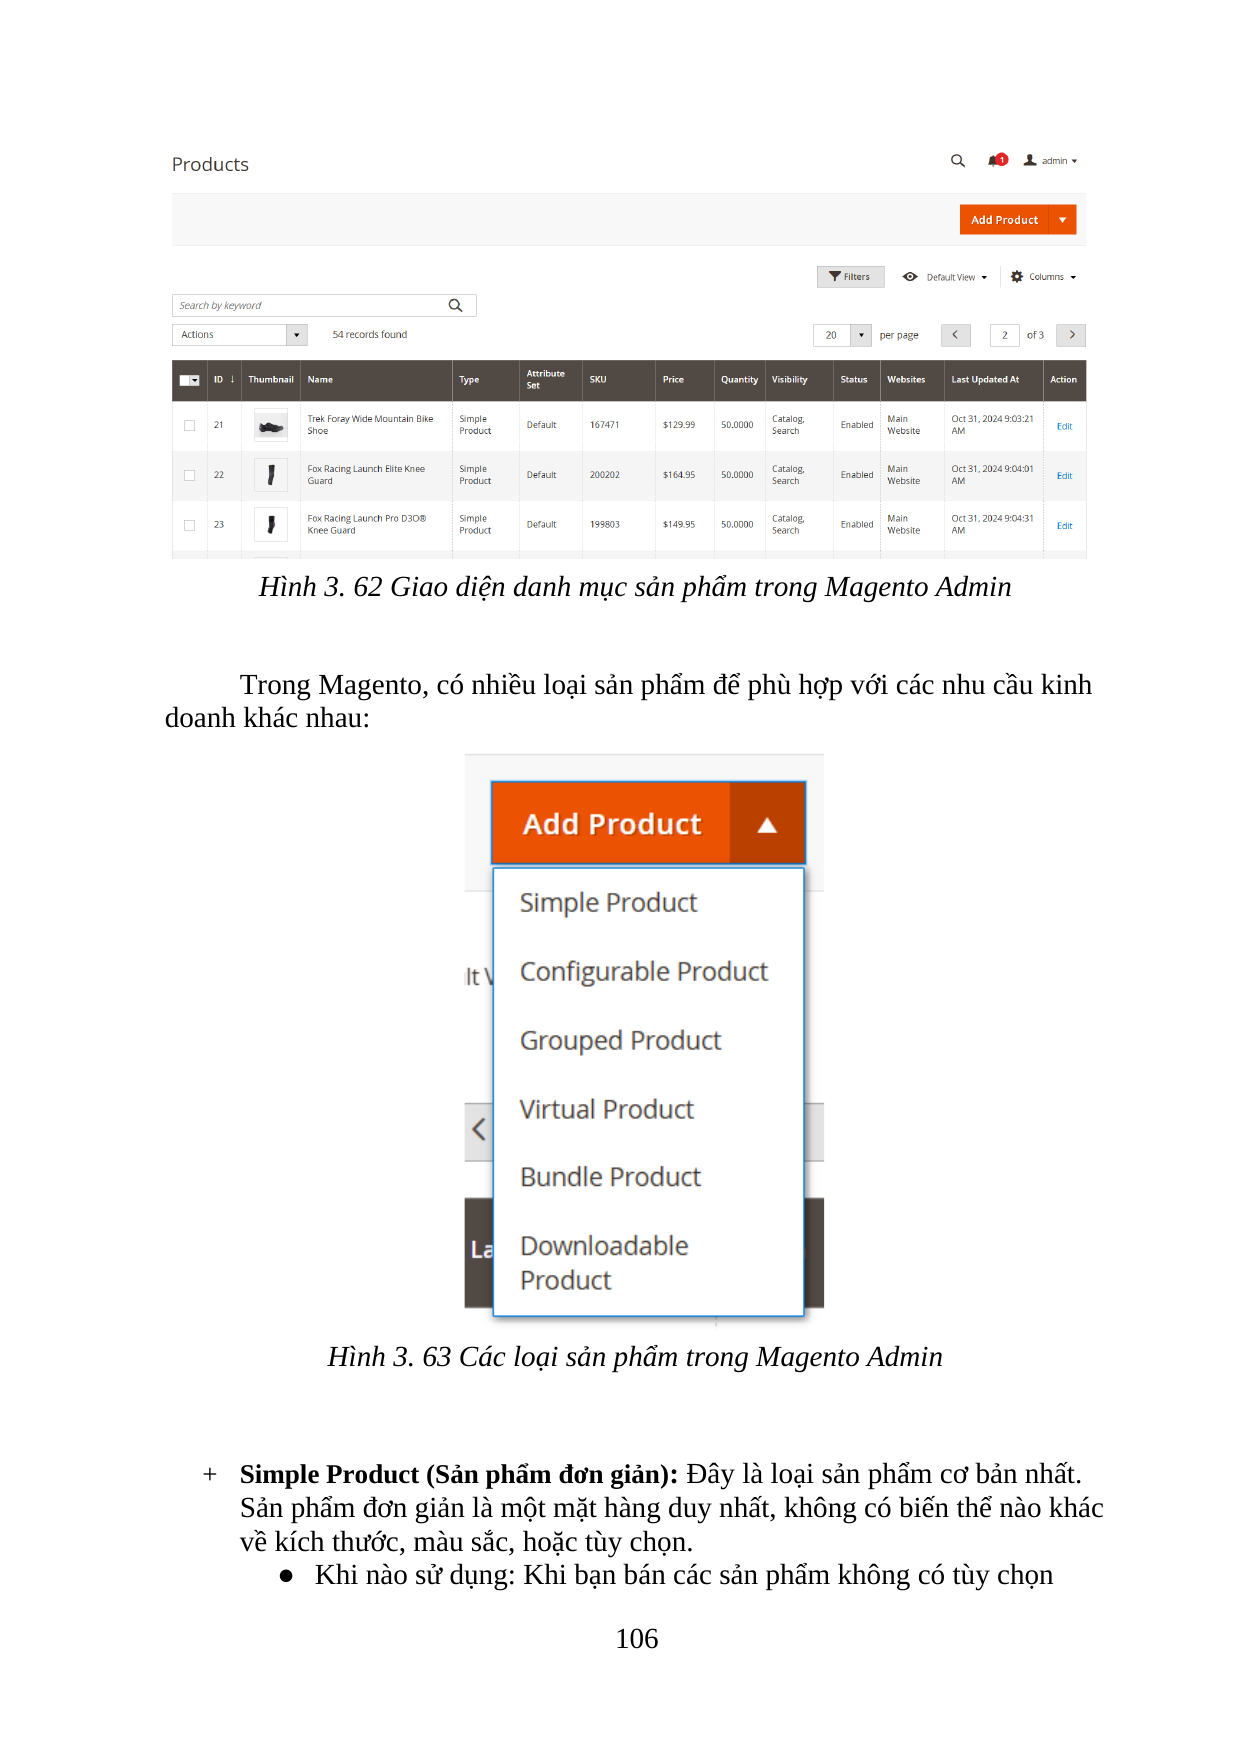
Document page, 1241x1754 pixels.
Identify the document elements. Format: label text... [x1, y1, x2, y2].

text Hình 3. 62 Giao diện danh mục sản phẩm trong Magento Admin [164, 569, 1108, 602]
text Trong Magento, có nhiều loại sản phẩm để phù hợp với các nhu cầu kinh doanh khác nhau: [164, 667, 1108, 734]
picture [464, 744, 825, 1330]
picture [164, 139, 1095, 559]
text Hình 3. 63 Các loại sản phẩm trong Magento Admin [164, 1339, 1108, 1373]
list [277, 1557, 1108, 1591]
subtitle Simple Product (Sản phẩm đơn giản): Đây là loại sản phẩm cơ bản nhất. Sản phẩm đơn giản là một mặt hàng duy nhất, không có biến thể nào khác về kích thước, màu sắc, hoặc tùy chọn. [202, 1457, 1108, 1557]
